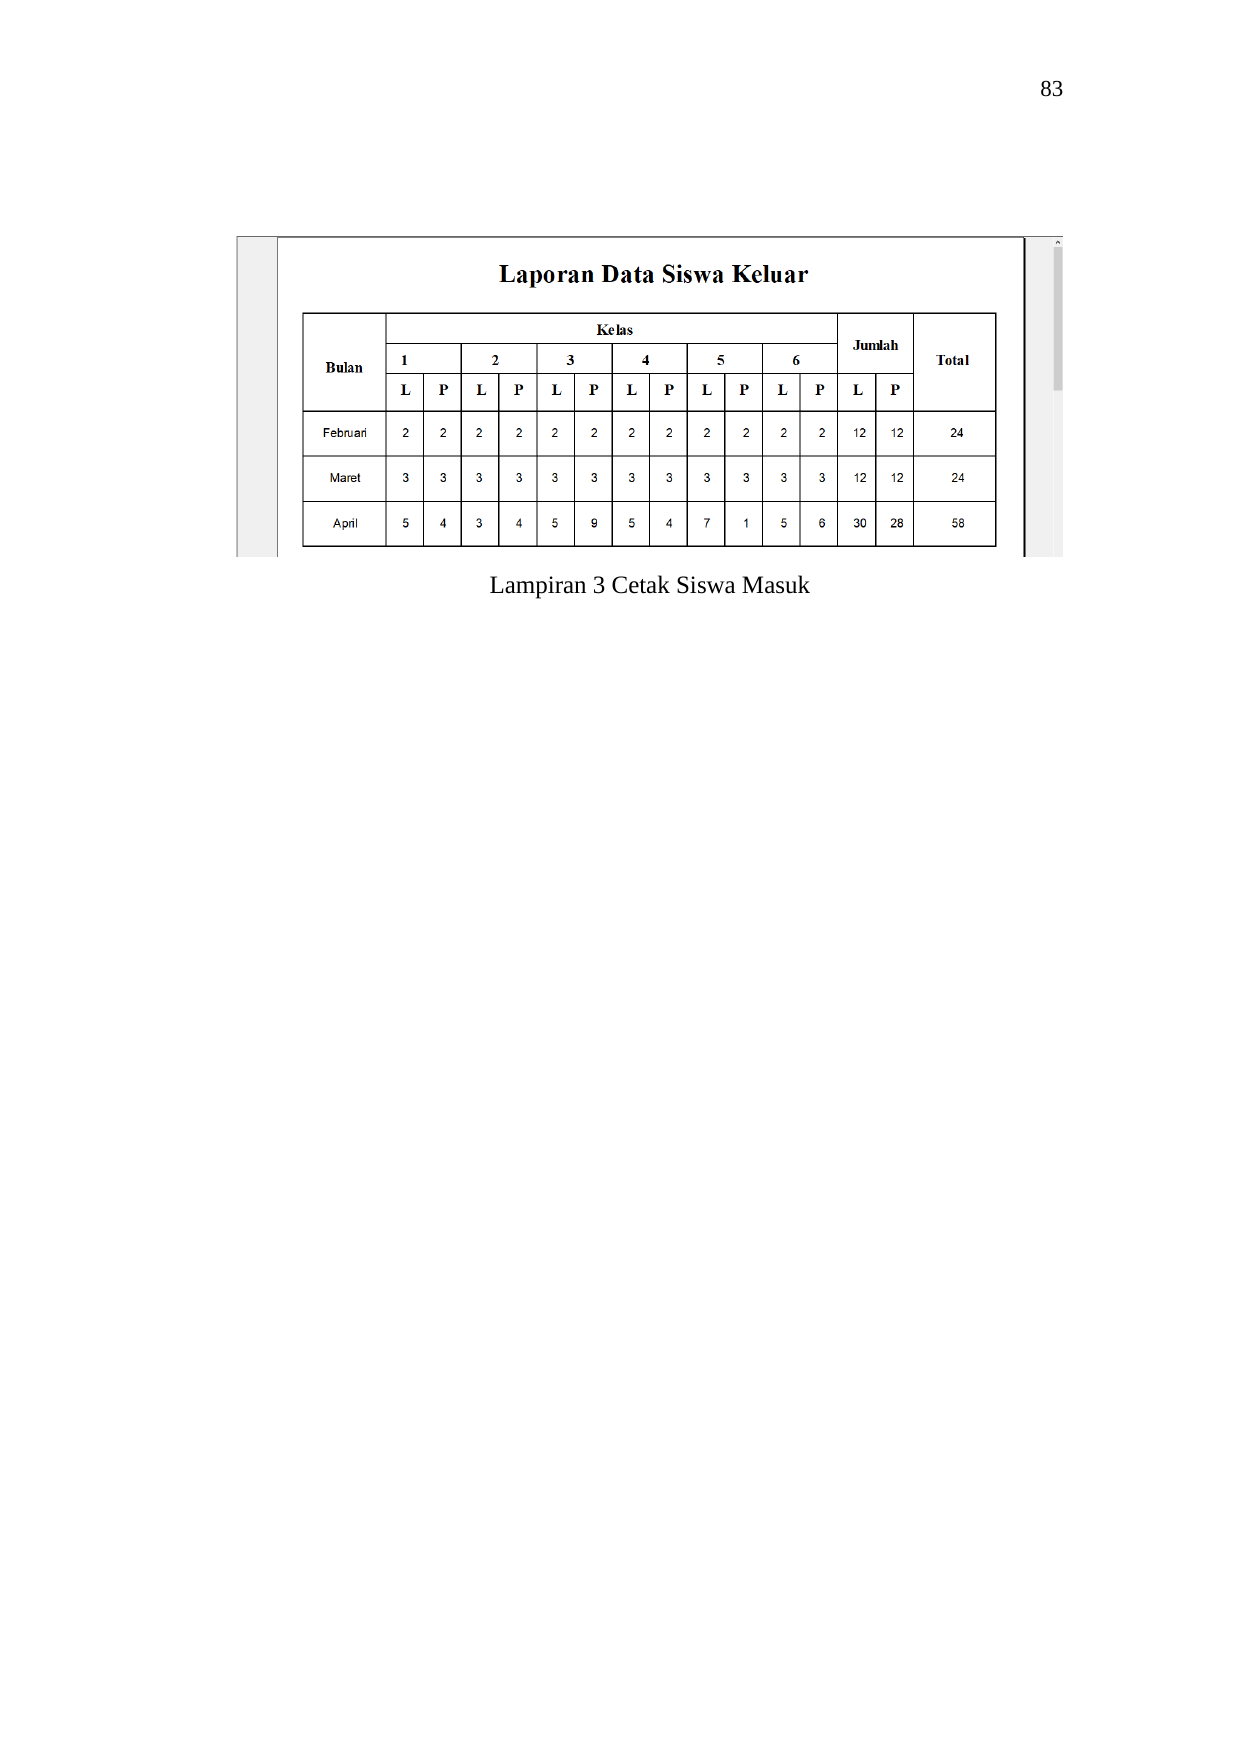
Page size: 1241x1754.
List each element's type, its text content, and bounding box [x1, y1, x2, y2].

picture [236, 236, 1063, 557]
text Lampiran 3 Cetak Siswa Masuk [236, 570, 1063, 598]
